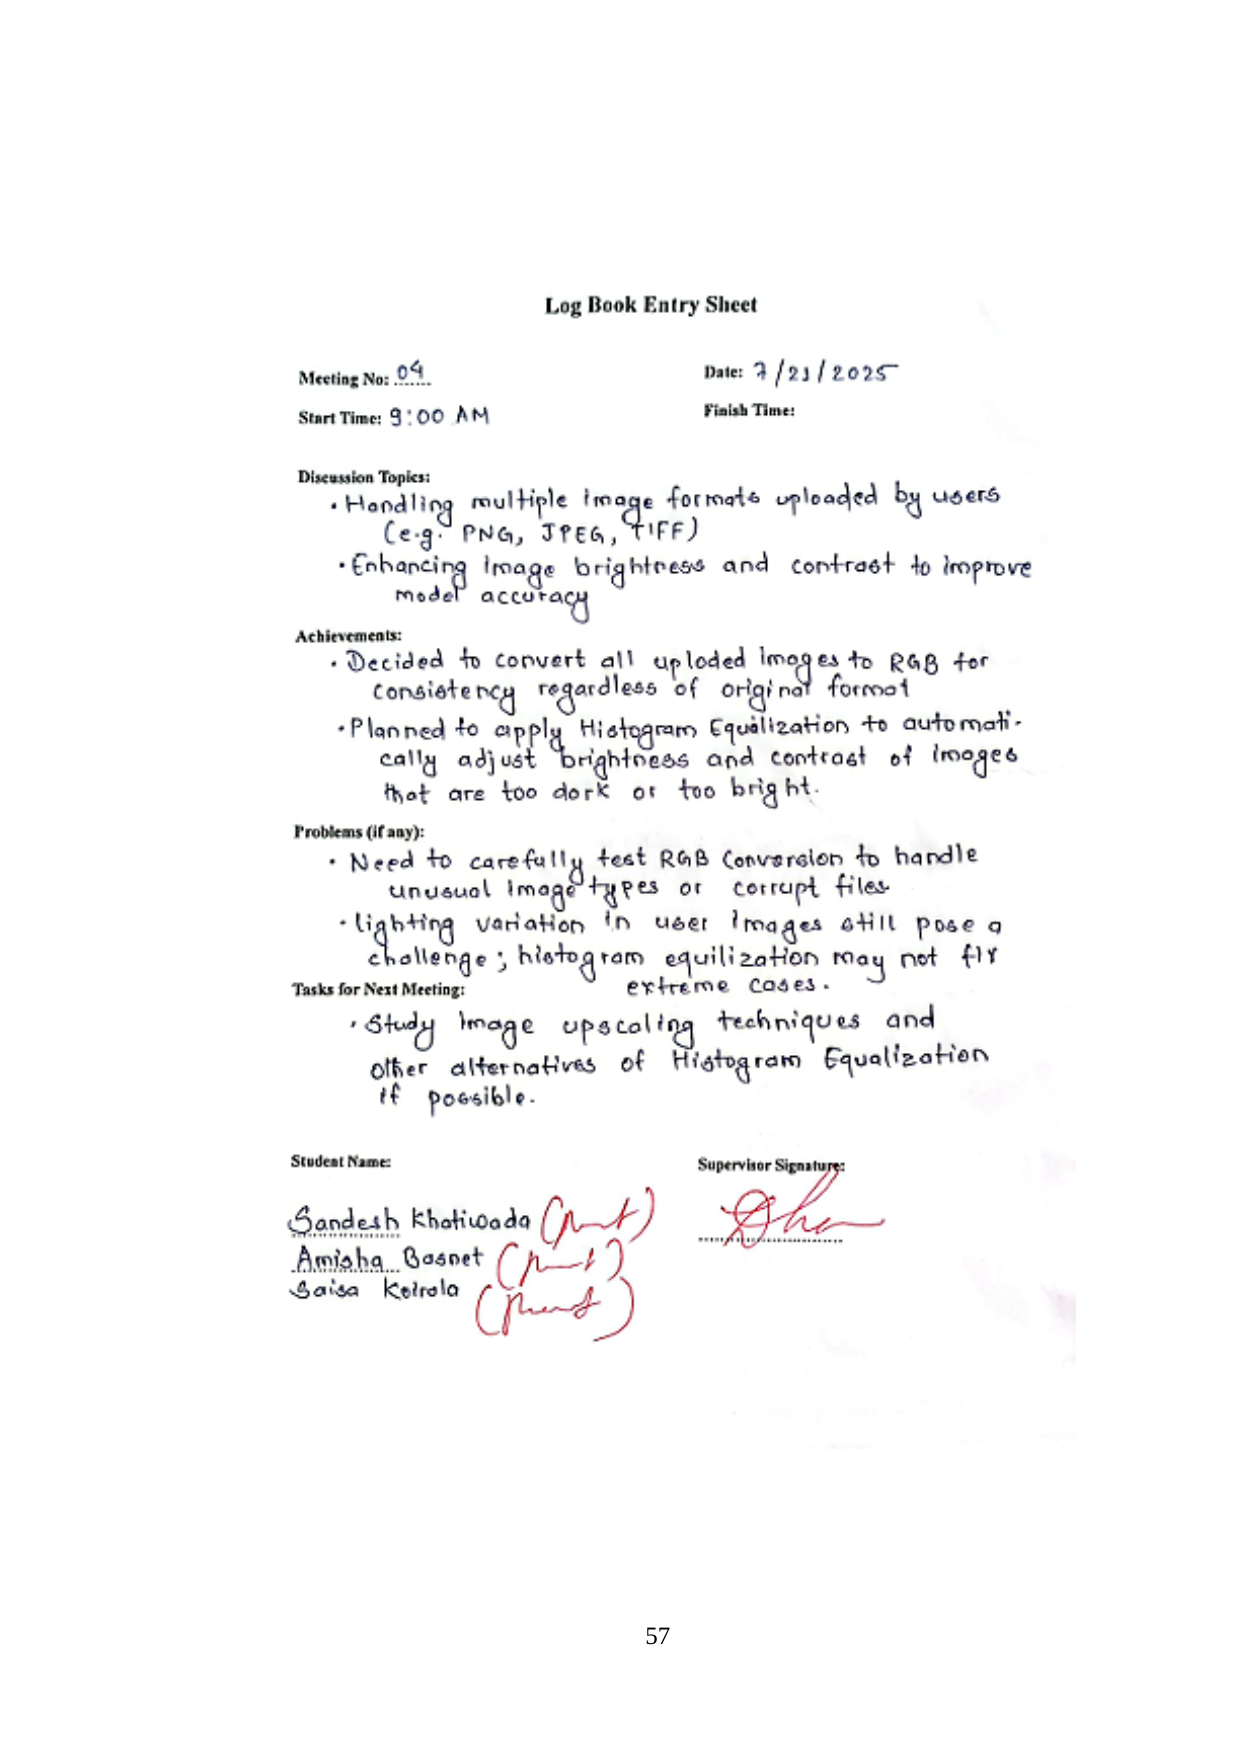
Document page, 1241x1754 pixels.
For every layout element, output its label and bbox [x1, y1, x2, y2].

picture [225, 252, 1076, 1449]
